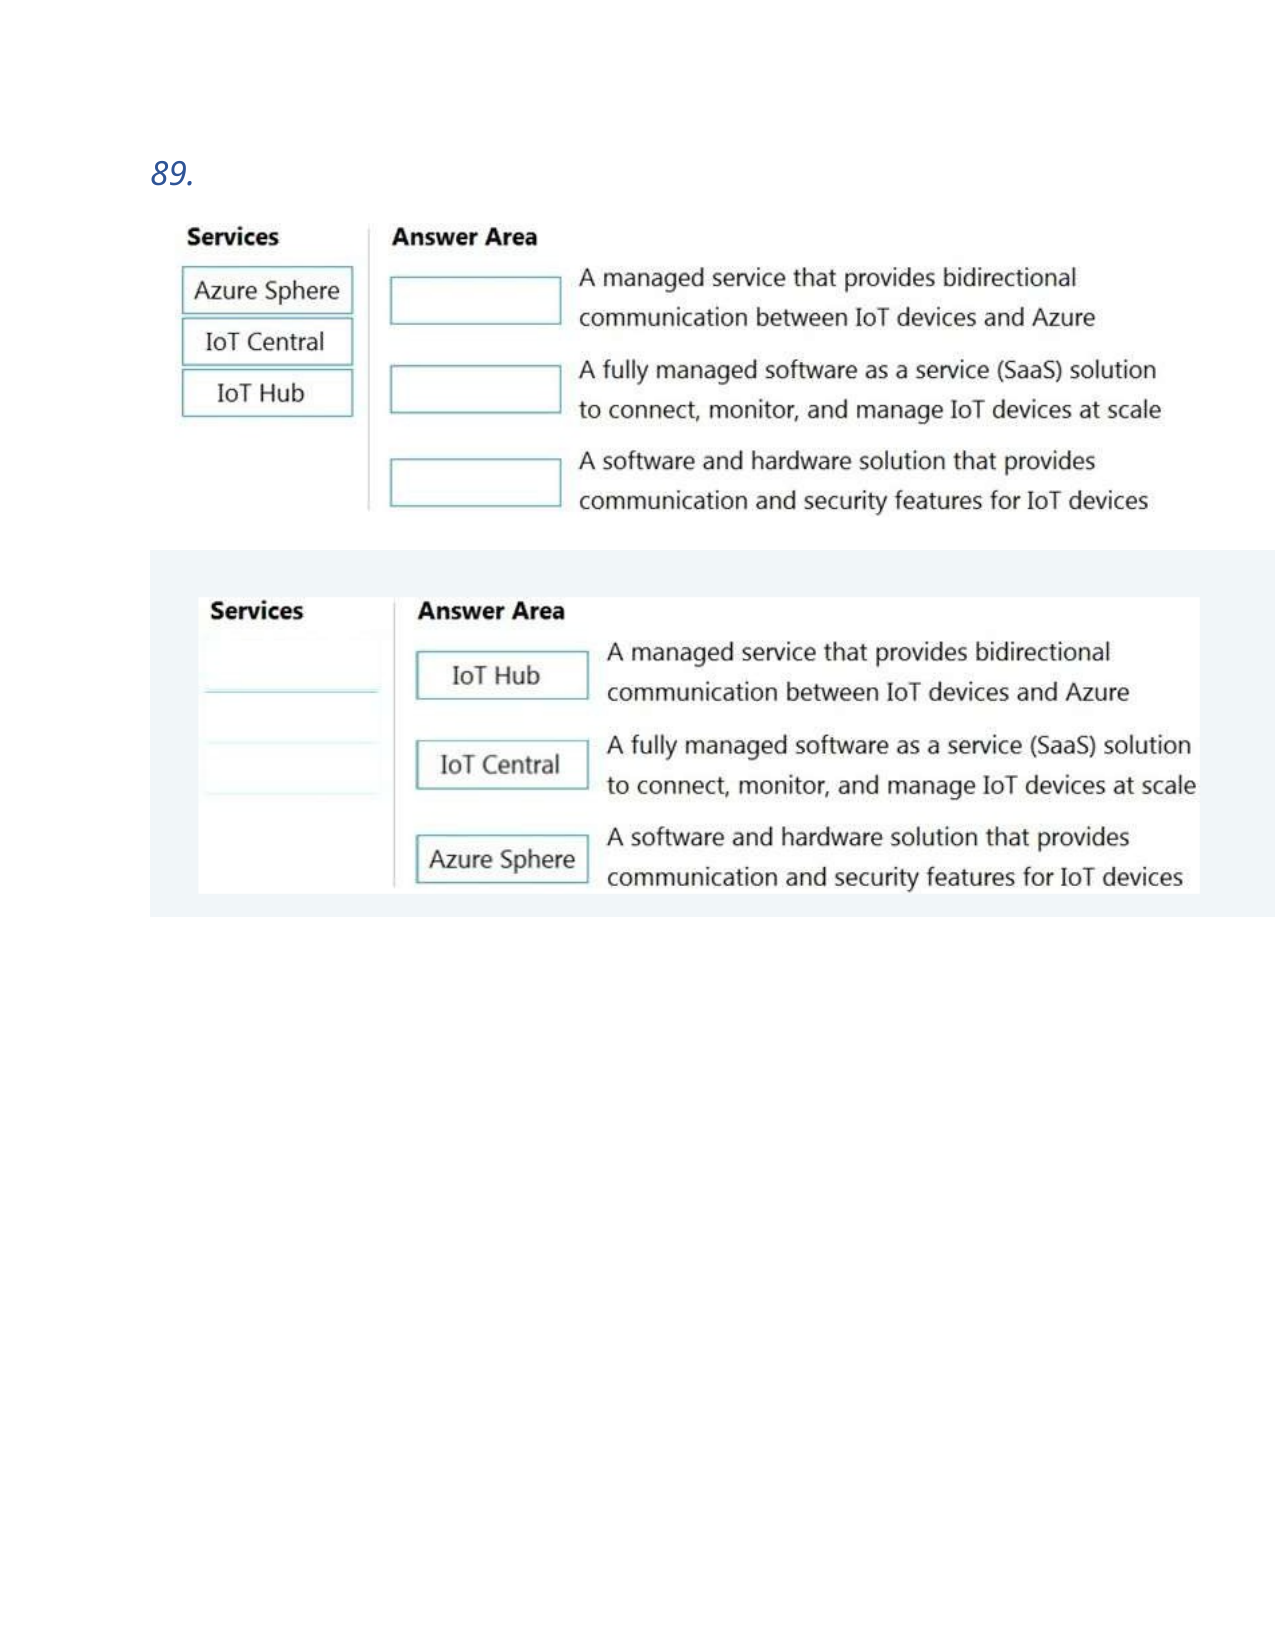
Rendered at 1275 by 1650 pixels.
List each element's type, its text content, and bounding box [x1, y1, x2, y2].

subtitle 89. [150, 150, 1125, 195]
picture [150, 550, 1275, 917]
picture [150, 198, 1275, 532]
